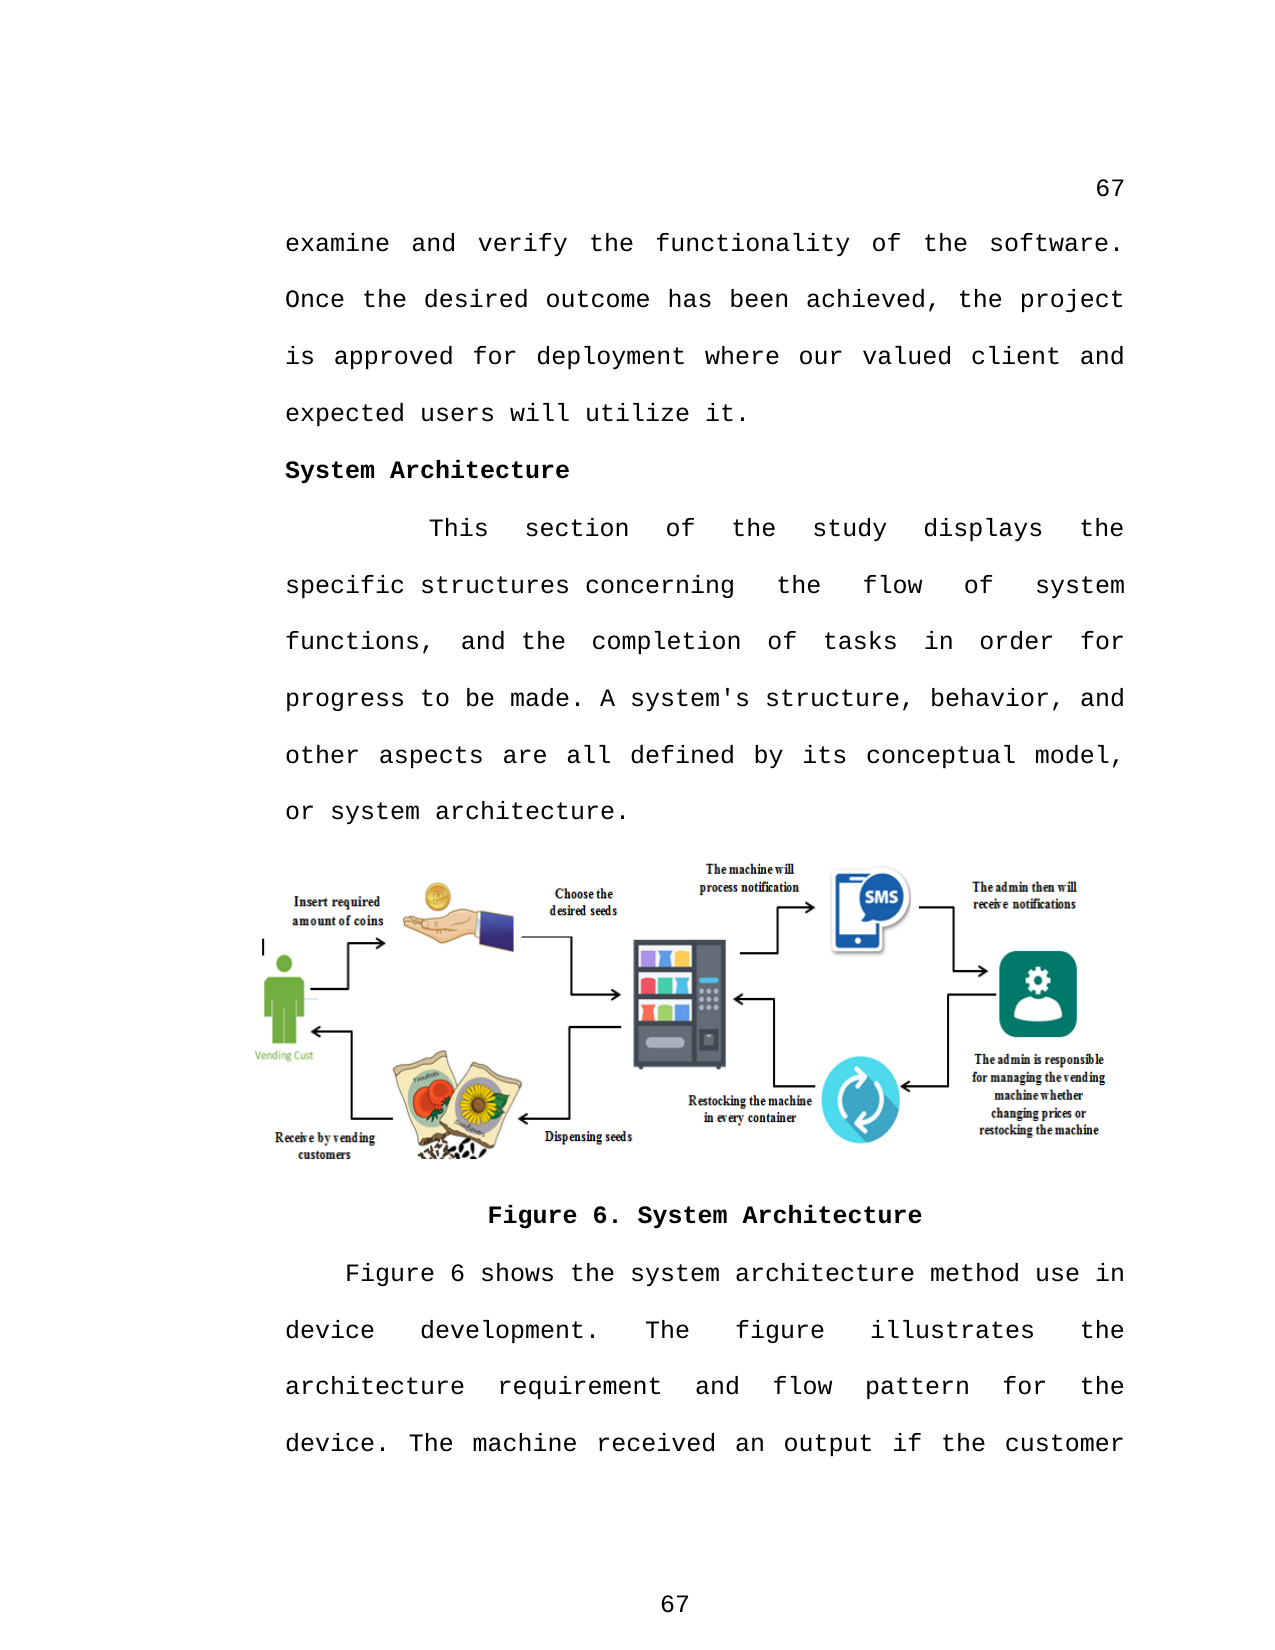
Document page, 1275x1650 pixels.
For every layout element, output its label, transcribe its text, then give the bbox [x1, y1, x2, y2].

text This section of the study displays the specific structures concerning the flow of system functions, and the completion of tasks in order for progress to be made. A system's structure, behavior, and other aspects are all defined by its conceptual model, or system architecture. [285, 516, 1125, 827]
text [285, 1261, 1125, 1459]
picture [240, 856, 1110, 1168]
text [285, 230, 1125, 428]
text Figure 6. System Architecture [285, 1203, 1125, 1231]
text System Architecture [285, 458, 1125, 486]
